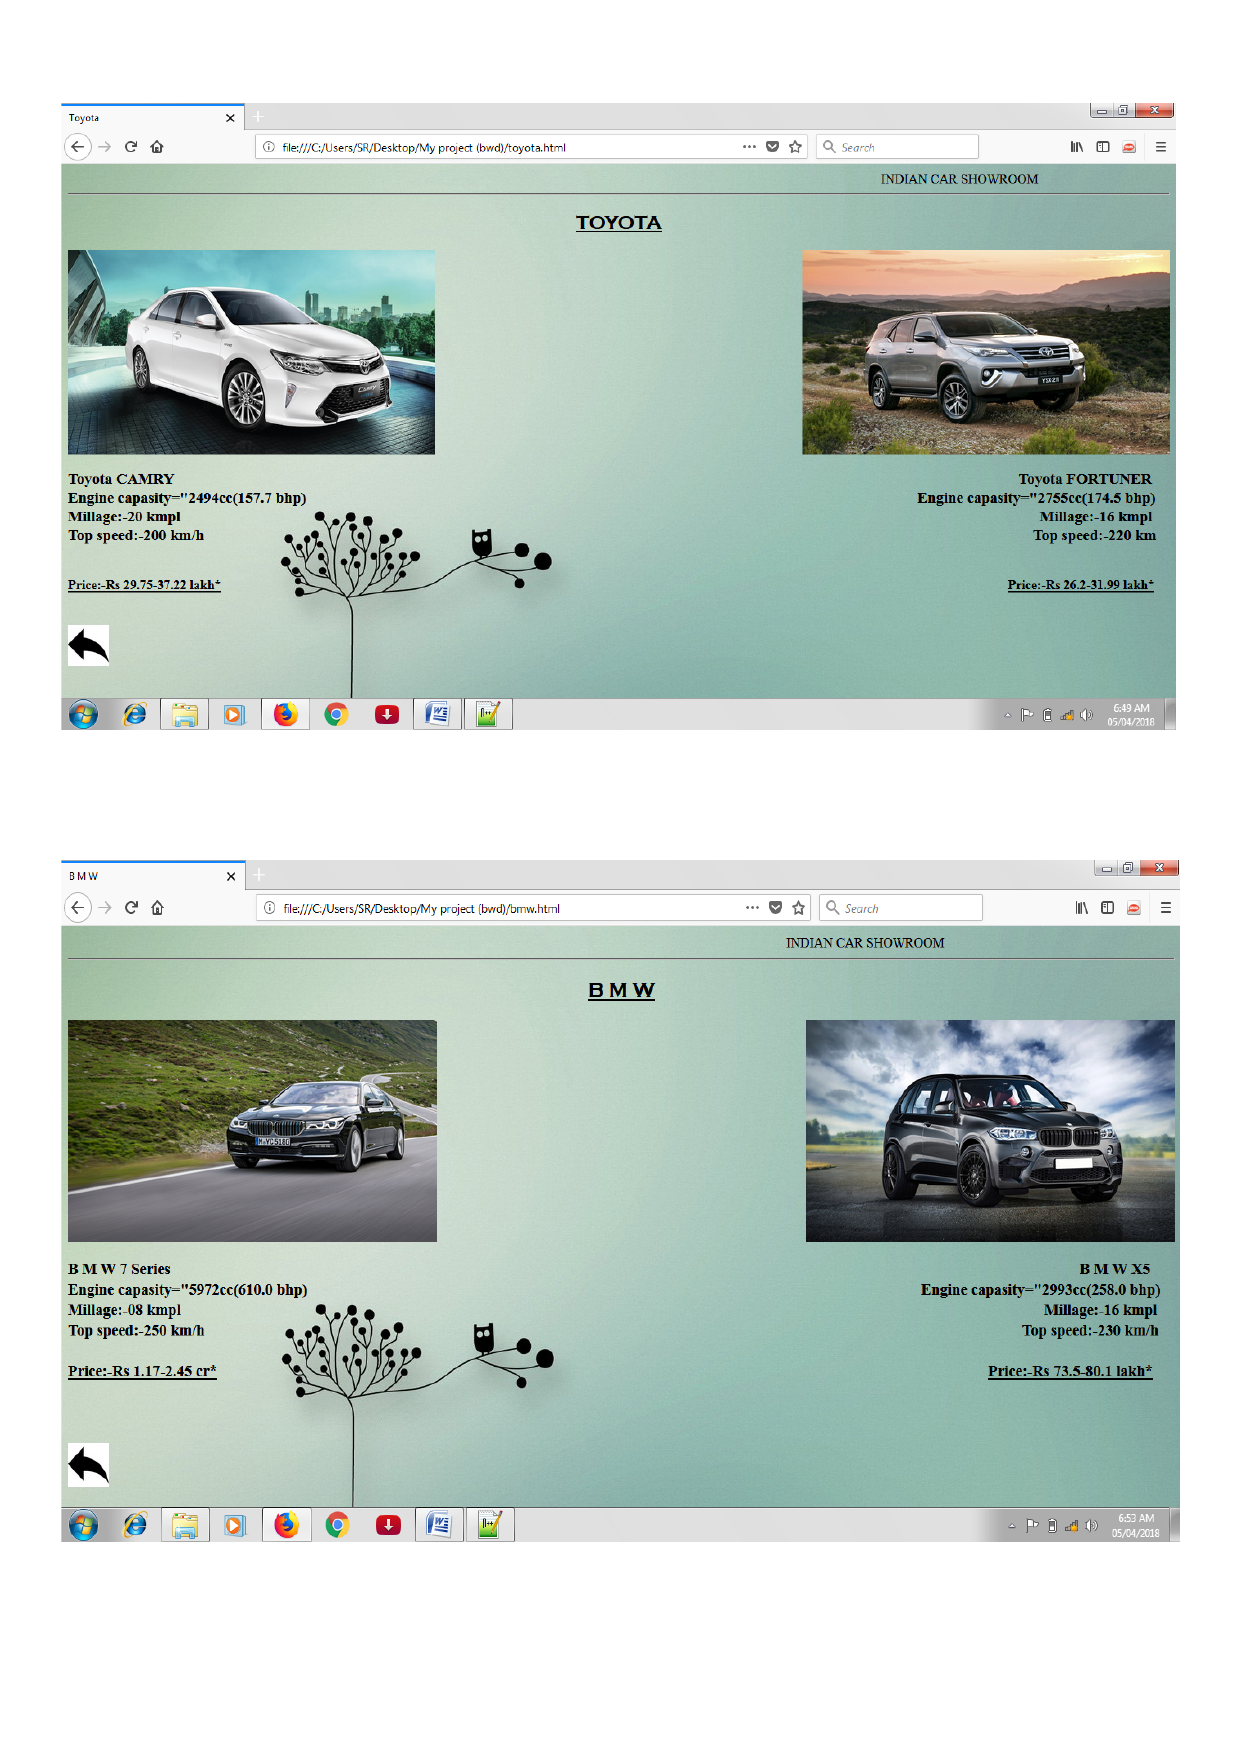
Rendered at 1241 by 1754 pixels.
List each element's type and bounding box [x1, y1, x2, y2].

picture [61, 860, 1180, 1542]
picture [61, 103, 1176, 730]
